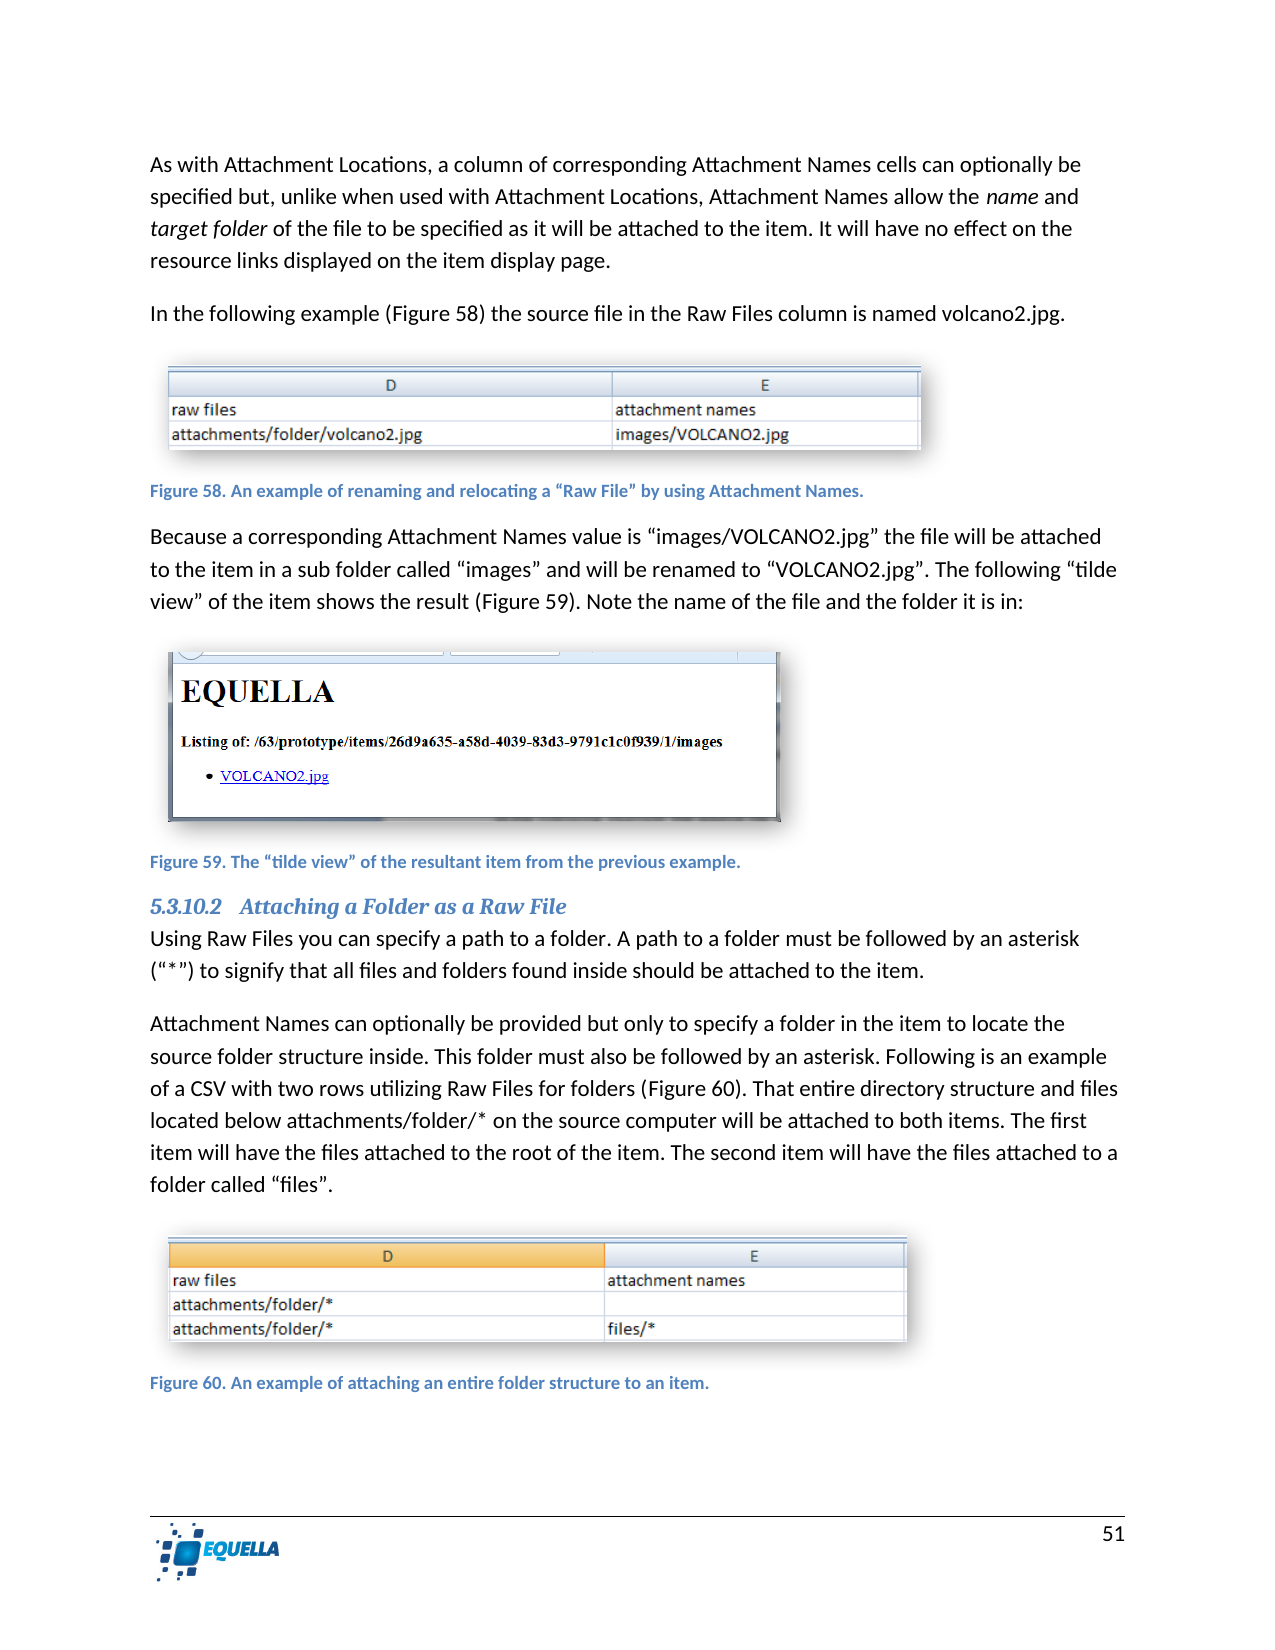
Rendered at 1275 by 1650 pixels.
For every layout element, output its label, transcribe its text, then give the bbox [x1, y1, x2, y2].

picture [168, 1235, 907, 1342]
text Because a corresponding Attachment Names value is “images/VOLCANO2.jpg” the file will be attached to the item in a sub folder called “images” and will be renamed to “VOLCANO2.jpg”. The following “tilde view” of the item shows the result (Figure 59). Note the name of the file and the folder it is in: [150, 522, 1125, 615]
text In the following example (Figure 58) the source file in the Raw Files column is named volcano2.jpg. [150, 299, 1125, 328]
text Using Raw Files you can specify a path to a folder. A path to a folder must be followed by an asterisk (“*”) to signify that all files and folders found inside should be attached to the item. [150, 924, 1125, 984]
text Figure 60. An example of attaching an entire folder structure to an item. [150, 1372, 1125, 1394]
text As with Attachment Locations, a column of corresponding Attachment Names cells can optionally be specified but, unlike when used with Attachment Locations, Attachment Names allow the name and target folder of the file to be specified as it will be attached to the item. It will have no effect on the resource links displayed on the item display page. [150, 150, 1125, 274]
picture [168, 652, 781, 822]
text Figure 59. The “tilde view” of the resultant item from the previous example. [150, 850, 1125, 873]
picture [143, 1509, 294, 1590]
picture [168, 365, 921, 450]
text Attachment Names can optionally be provided but only to specify a folder in the item to locate the source folder structure inside. This folder must also be followed by an asterisk. Following is an example of a CSV with two rows utilizing Raw Files for folders (Figure 60). That entire directory structure and files located below attachments/folder/* on the source computer will be attached to both items. The first item will have the files attached to the root of the item. The second item will have the files attached to a folder called “files”. [150, 1009, 1125, 1198]
subtitle Attaching a Folder as a Raw File [150, 894, 1125, 921]
text Figure 58. An example of renaming and relocating a “Raw File” by using Attachment Names. [150, 479, 1125, 502]
